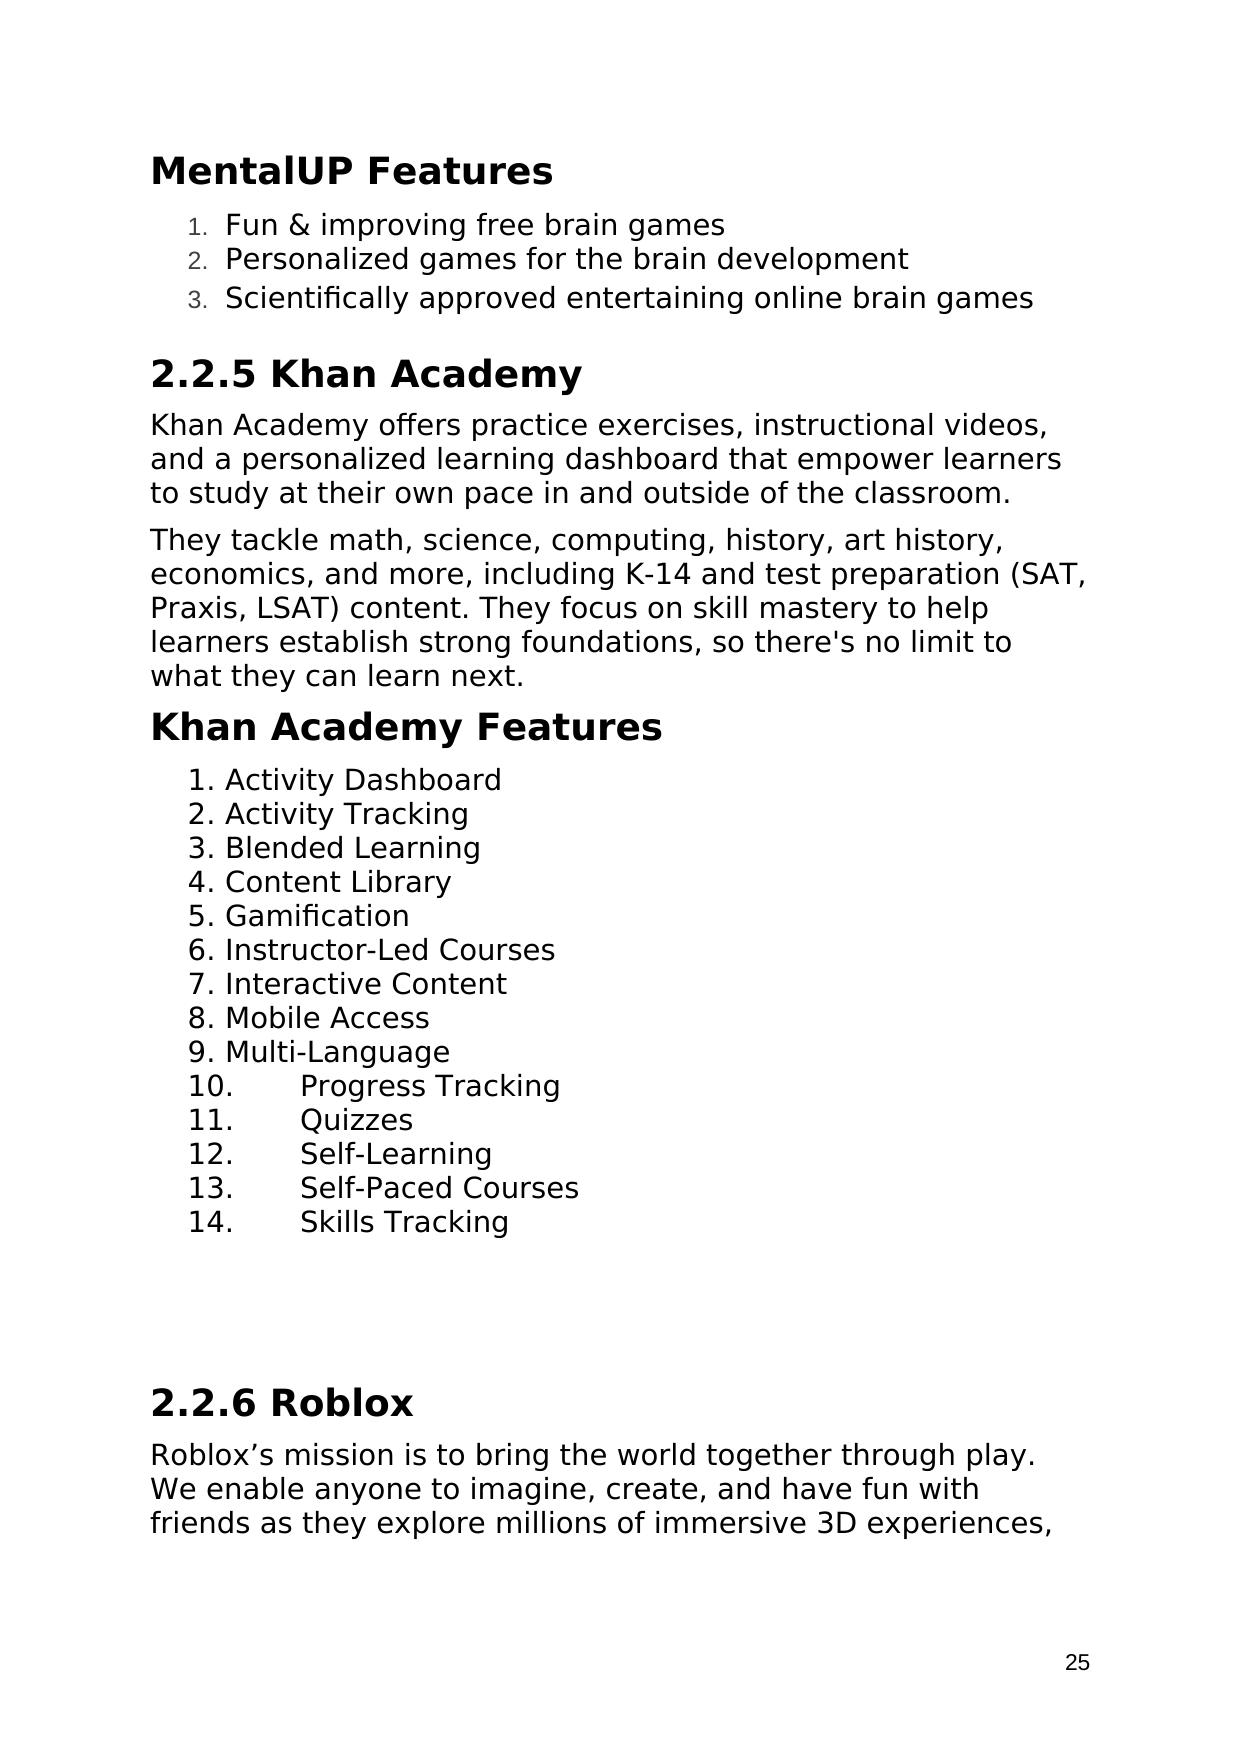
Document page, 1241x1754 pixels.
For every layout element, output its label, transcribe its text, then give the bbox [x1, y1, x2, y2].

list Skills Tracking [187, 1205, 1090, 1239]
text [150, 1438, 1090, 1540]
list Blended Learning [187, 832, 1090, 866]
text 2.2.6 Roblox [150, 1382, 1090, 1426]
text MentalUP Features [150, 150, 1090, 194]
text They tackle math, science, computing, history, art history, economics, and more, including K-14 and test preparation (SAT, Praxis, LSAT) content. They focus on skill mastery to help learners establish strong foundations, so there's no limit to what they can learn next. [150, 523, 1090, 693]
list Activity Tracking [187, 798, 1090, 832]
text Khan Academy Features [150, 705, 1090, 749]
list Personalized games for the brain development [187, 242, 1090, 276]
list Gamification [187, 899, 1090, 933]
list Quizzes [187, 1103, 1090, 1137]
list Content Library [187, 866, 1090, 899]
list Self-Learning [187, 1137, 1090, 1171]
list Multi-Language [187, 1035, 1090, 1069]
list Self-Paced Courses [187, 1171, 1090, 1205]
text Khan Academy offers practice exercises, instructional videos, and a personalized learning dashboard that empower learners to study at their own pace in and outside of the classroom. [150, 409, 1090, 511]
list Interactive Content [187, 967, 1090, 1001]
list Scientifically approved entertaining online brain games [187, 281, 1090, 315]
list Progress Tracking [187, 1069, 1090, 1103]
list Fun & improving free brain games [187, 208, 1090, 242]
text 2.2.5 Khan Academy [150, 353, 1090, 396]
list Instructor-Led Courses [187, 933, 1090, 967]
list Mobile Access [187, 1001, 1090, 1035]
list Activity Dashboard [187, 764, 1090, 798]
